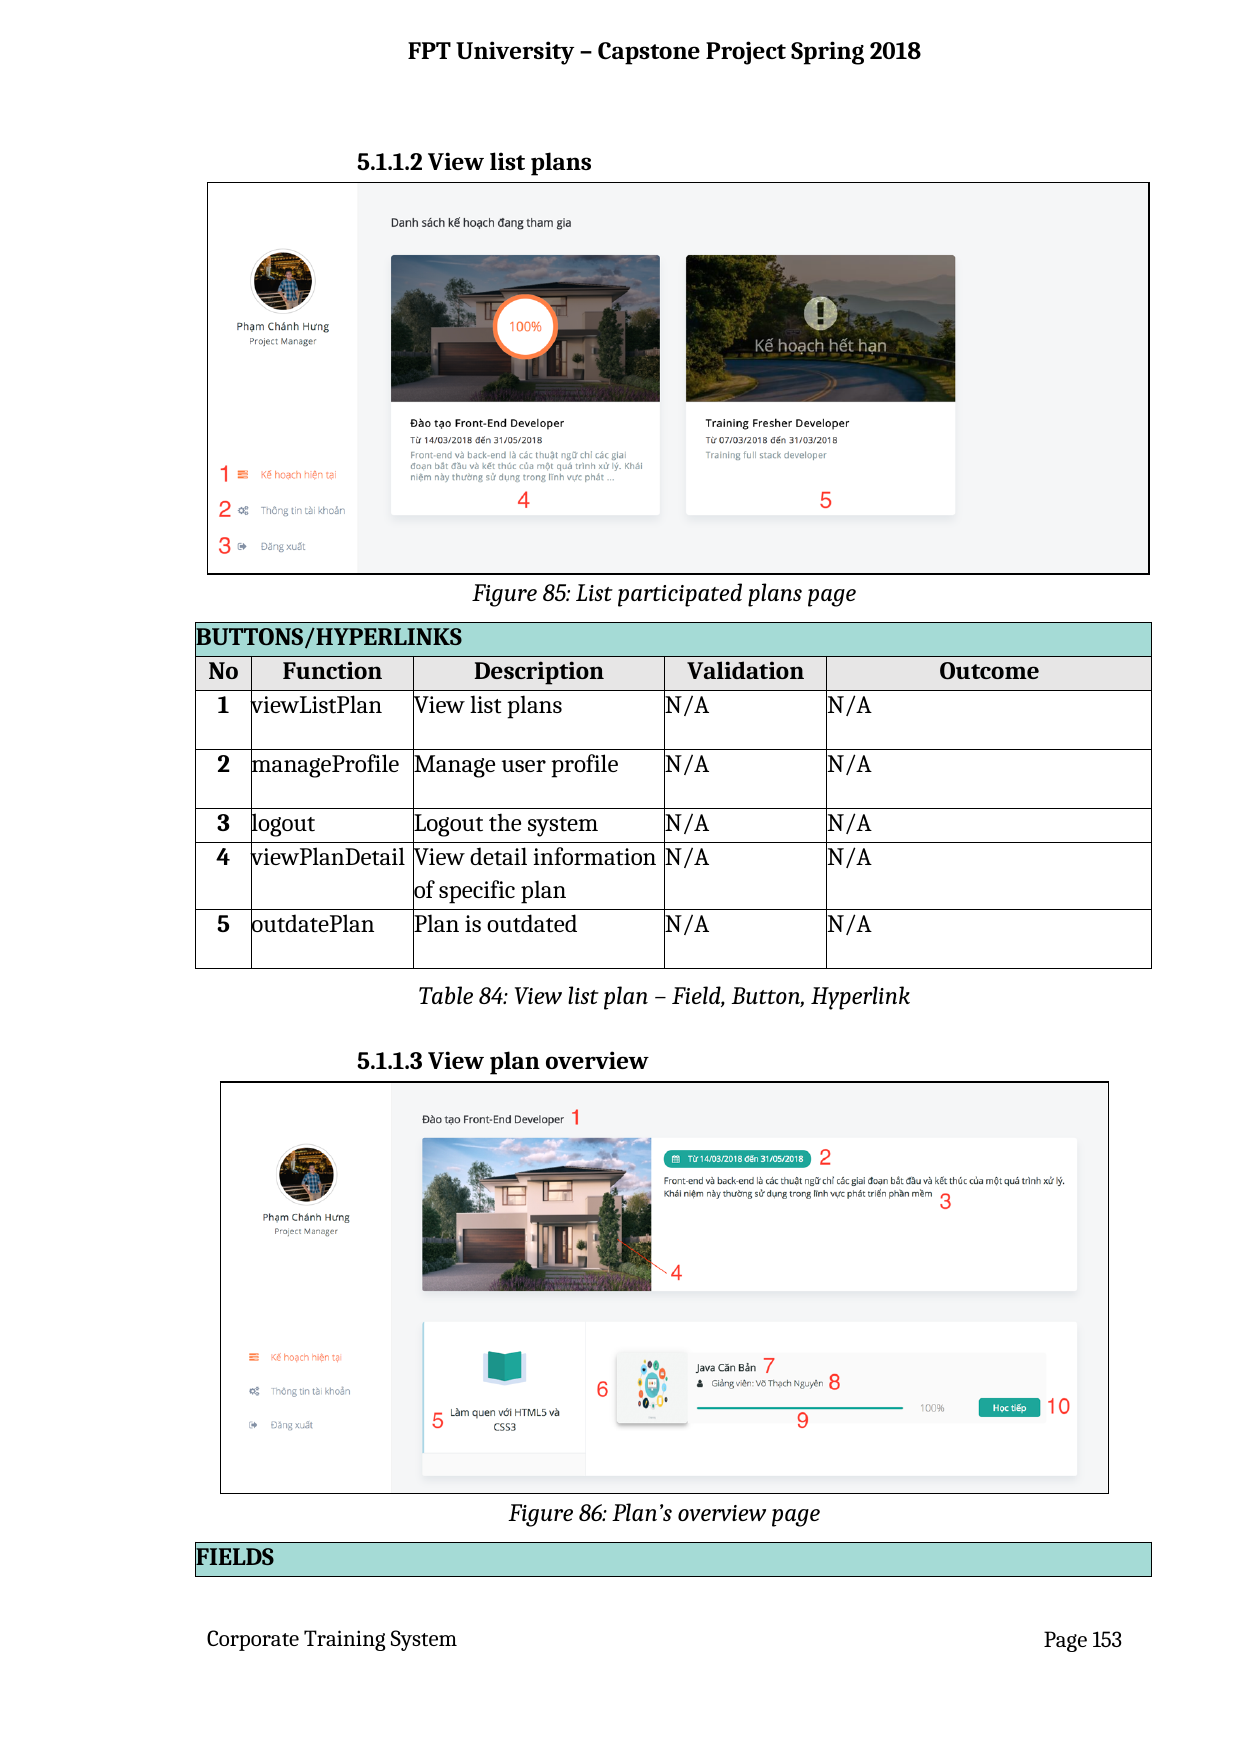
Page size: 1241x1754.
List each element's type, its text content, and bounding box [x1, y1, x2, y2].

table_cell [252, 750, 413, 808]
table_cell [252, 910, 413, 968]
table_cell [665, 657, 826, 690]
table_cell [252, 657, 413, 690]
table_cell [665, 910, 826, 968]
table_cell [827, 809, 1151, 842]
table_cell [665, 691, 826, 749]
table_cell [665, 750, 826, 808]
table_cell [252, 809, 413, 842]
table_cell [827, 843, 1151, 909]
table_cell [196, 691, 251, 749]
subtitle 5.1.1.3 View plan overview [357, 1047, 1124, 1076]
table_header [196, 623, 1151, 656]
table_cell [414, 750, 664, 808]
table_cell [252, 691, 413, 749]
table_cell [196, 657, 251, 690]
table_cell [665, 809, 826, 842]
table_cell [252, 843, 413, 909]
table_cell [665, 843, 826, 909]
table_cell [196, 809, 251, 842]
subtitle 5.1.1.2 View list plans [357, 148, 1124, 176]
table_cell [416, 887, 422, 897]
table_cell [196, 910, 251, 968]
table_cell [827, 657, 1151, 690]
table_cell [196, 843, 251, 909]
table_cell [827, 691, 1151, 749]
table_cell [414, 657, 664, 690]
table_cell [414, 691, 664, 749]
text Figure 85: List participated plans page [207, 579, 1122, 607]
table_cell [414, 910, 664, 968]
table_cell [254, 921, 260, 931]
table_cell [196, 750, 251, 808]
text Figure 86: Plan’s overview page [207, 1498, 1122, 1527]
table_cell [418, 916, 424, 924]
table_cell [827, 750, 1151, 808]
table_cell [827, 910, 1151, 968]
picture [208, 183, 1148, 573]
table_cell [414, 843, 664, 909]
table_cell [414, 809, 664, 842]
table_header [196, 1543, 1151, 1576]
picture [221, 1083, 1108, 1493]
